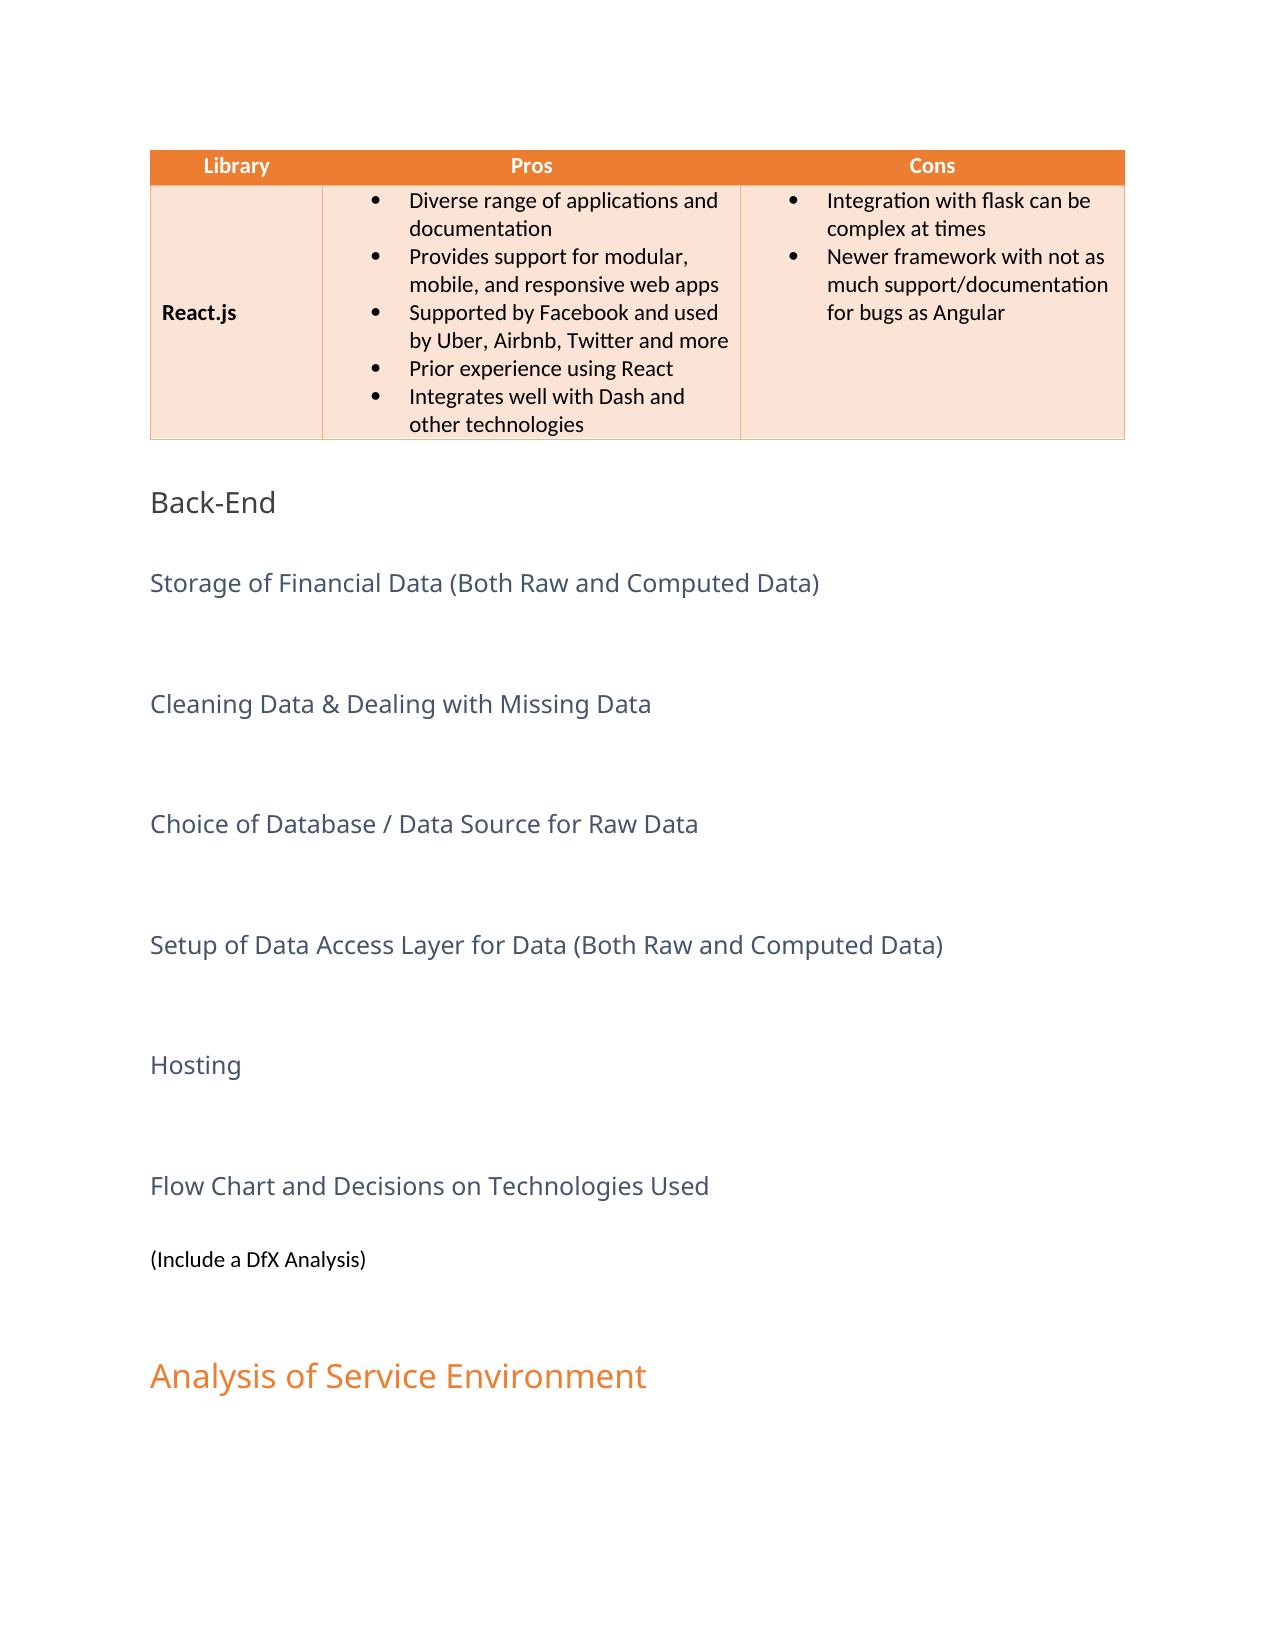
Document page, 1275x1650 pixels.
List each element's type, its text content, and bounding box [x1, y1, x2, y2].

subtitle Hosting [150, 1048, 1125, 1082]
table_cell Diverse range of applications and documentation Provides support for modular, mobile, and responsive web apps Supported by Facebook and used by Uber, Airbnb, Twitter and more Prior experience using React Integrates well with Dash and other technologies [323, 186, 740, 438]
table_cell React.js [151, 186, 322, 438]
subtitle Flow Chart and Decisions on Technologies Used [150, 1168, 1125, 1202]
subtitle Cleaning Data & Dealing with Missing Data [150, 686, 1125, 720]
subtitle Analysis of Service Environment [150, 1353, 1125, 1398]
subtitle Setup of Data Access Layer for Data (Both Raw and Computed Data) [150, 927, 1125, 961]
table_header Pros [323, 151, 740, 185]
text (Include a DfX Analysis) [150, 1246, 1125, 1274]
table_header Library [151, 151, 322, 185]
subtitle Back-End [150, 483, 1125, 522]
table_cell Integration with flask can be complex at times Newer framework with not as much support/documentation for bugs as Angular [741, 186, 1124, 438]
subtitle Storage of Financial Data (Both Raw and Computed Data) [150, 566, 1125, 600]
table_header Cons [741, 151, 1124, 185]
subtitle Choice of Database / Data Source for Raw Data [150, 807, 1125, 841]
